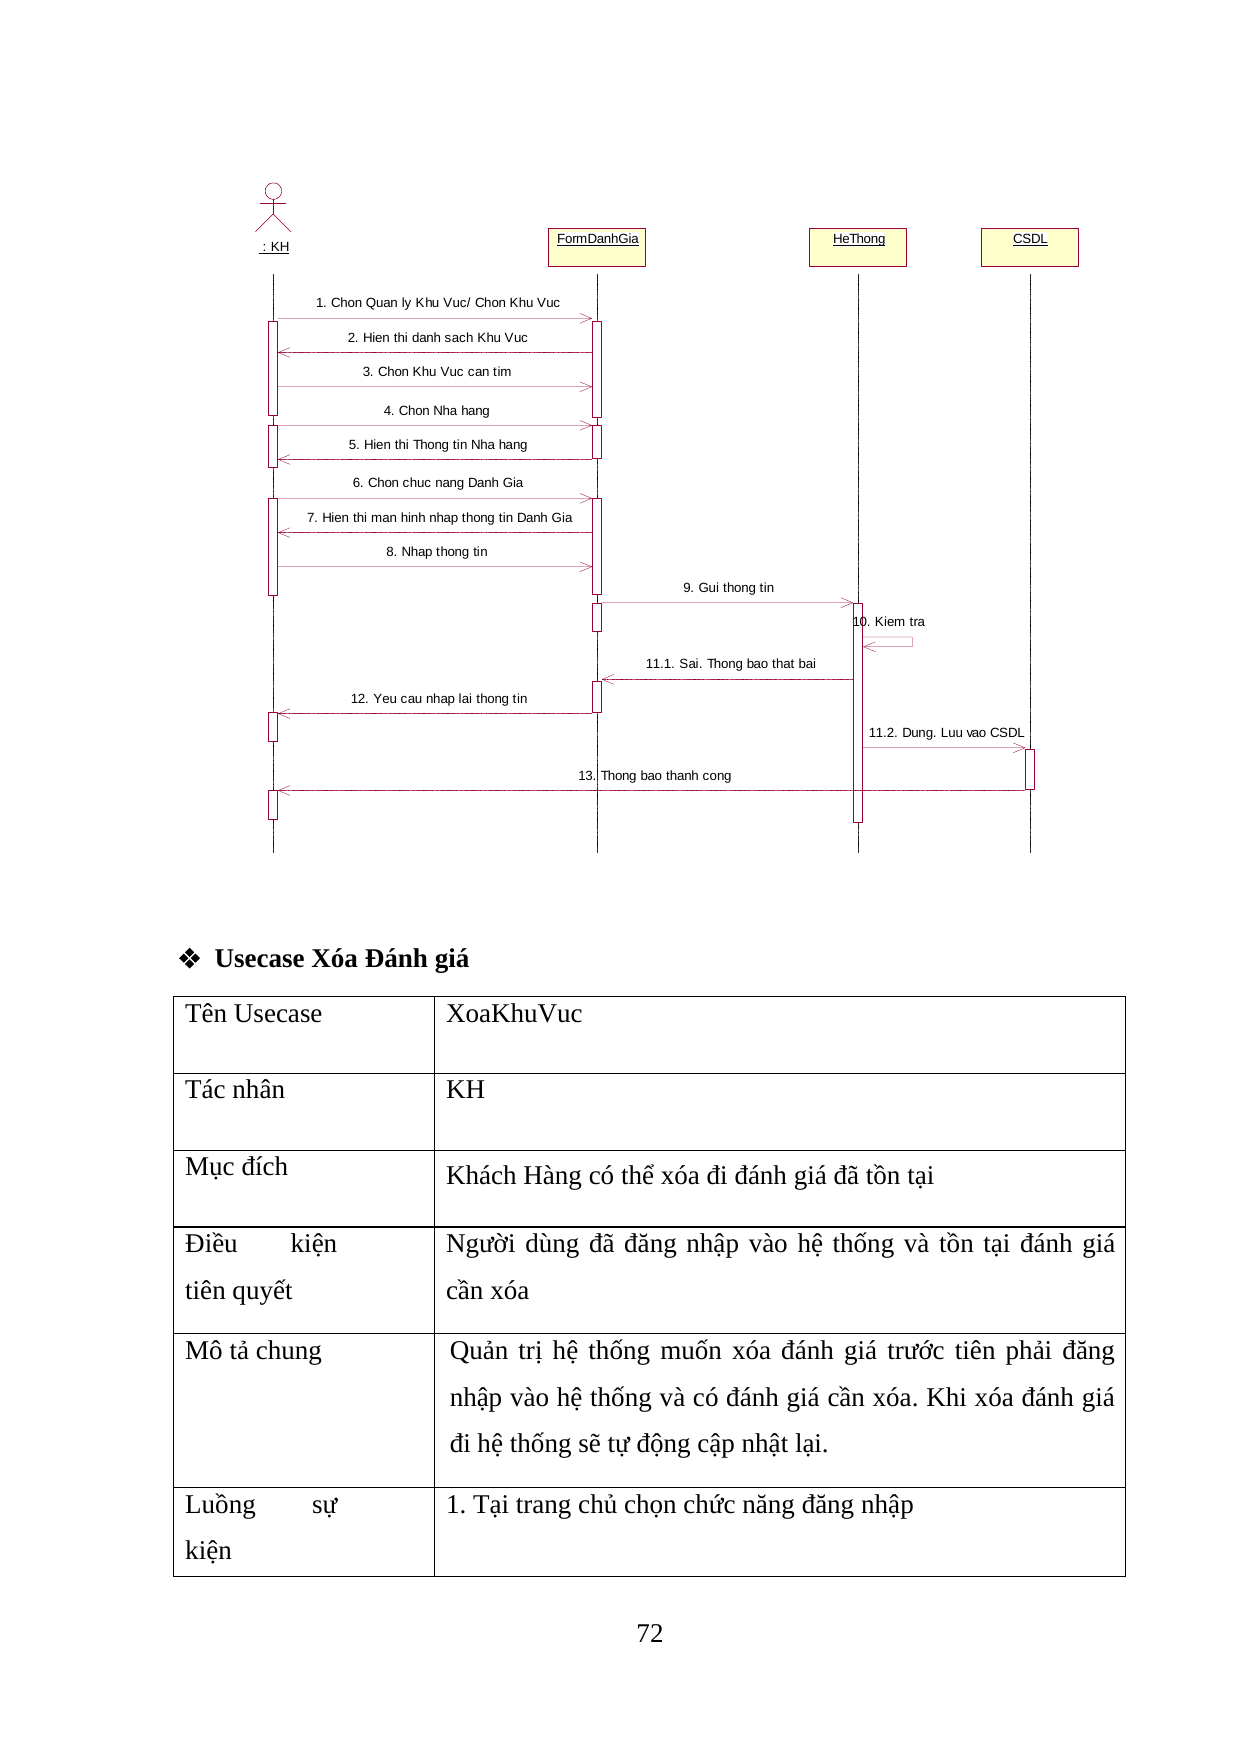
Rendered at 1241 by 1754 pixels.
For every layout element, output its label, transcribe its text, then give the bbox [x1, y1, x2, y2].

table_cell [435, 1488, 1125, 1576]
table_header Tên Usecase [174, 997, 434, 1073]
table_cell Khách Hàng có thể xóa đi đánh giá đã tồn tại [435, 1151, 1125, 1226]
table_cell Người dùng đã đăng nhập vào hệ thống và tồn tại đánh giá cần xóa [435, 1228, 1125, 1333]
table_cell Mô tả chung [174, 1334, 434, 1487]
table_cell Tác nhân [174, 1074, 434, 1149]
list Usecase Xóa Đánh giá [177, 943, 1122, 974]
table_cell KH [435, 1074, 1125, 1149]
table_header XoaKhuVuc [435, 997, 1125, 1073]
table_cell Mục đích [174, 1151, 434, 1226]
table_cell Quản trị hệ thống muốn xóa đánh giá trước tiên phải đăng nhập vào hệ thống và có đánh giá cần xóa. Khi xóa đánh giá đi hệ thống sẽ tự động cập nhật lại. [435, 1334, 1125, 1487]
table_cell Điều kiện tiên quyết [174, 1228, 434, 1333]
table_cell Luồng sự kiện [174, 1488, 434, 1576]
